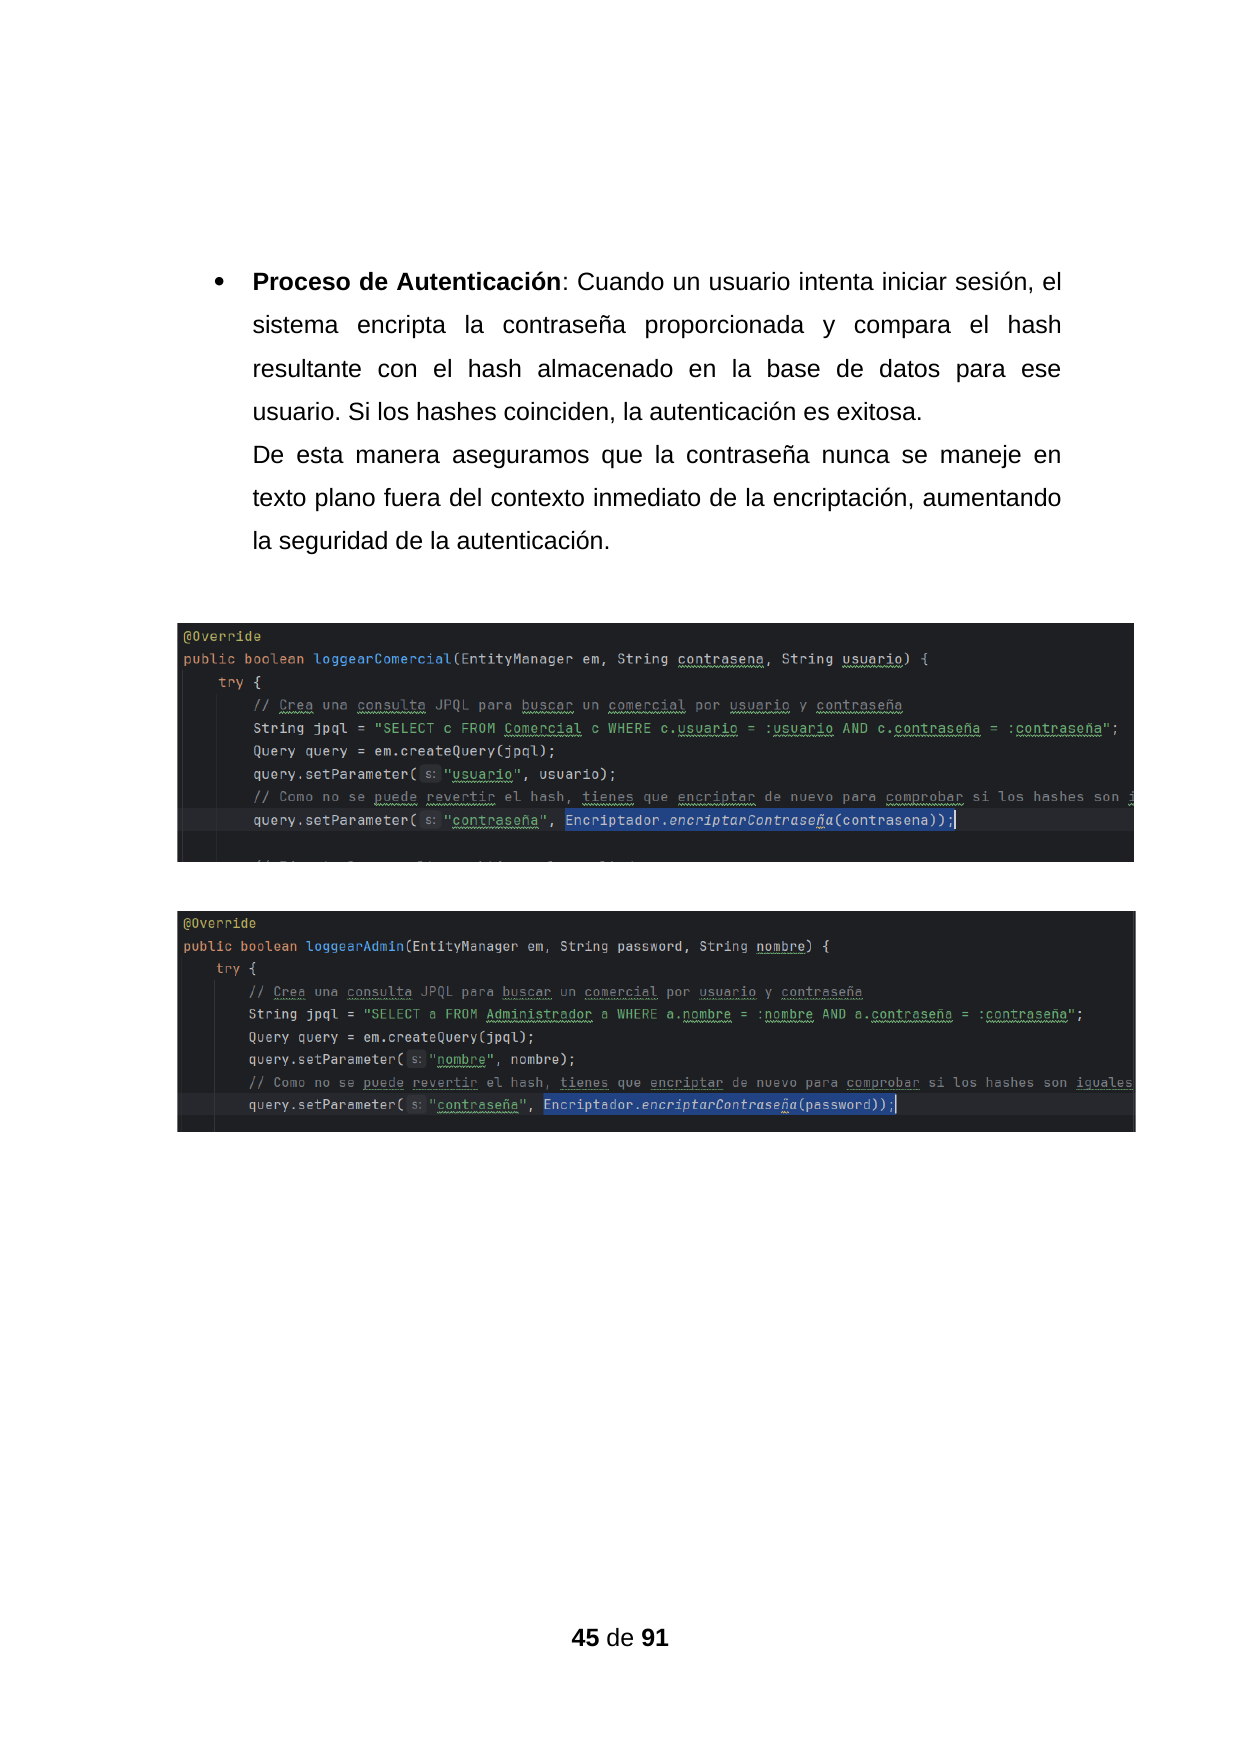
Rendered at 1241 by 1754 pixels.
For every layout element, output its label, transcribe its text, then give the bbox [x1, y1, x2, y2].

picture [177, 911, 1136, 1132]
list Proceso de Autenticación: Cuando un usuario intenta iniciar sesión, el sistema encripta la contraseña proporcionada y compara el hash resultante con el hash almacenado en la base de datos para ese usuario. Si los hashes coinciden, la autenticación es exitosa. [215, 267, 1063, 425]
picture [177, 623, 1134, 862]
list De esta manera aseguramos que la contraseña nunca se maneje en texto plano fuera del contexto inmediato de la encriptación, aumentando la seguridad de la autenticación. [252, 440, 1063, 555]
